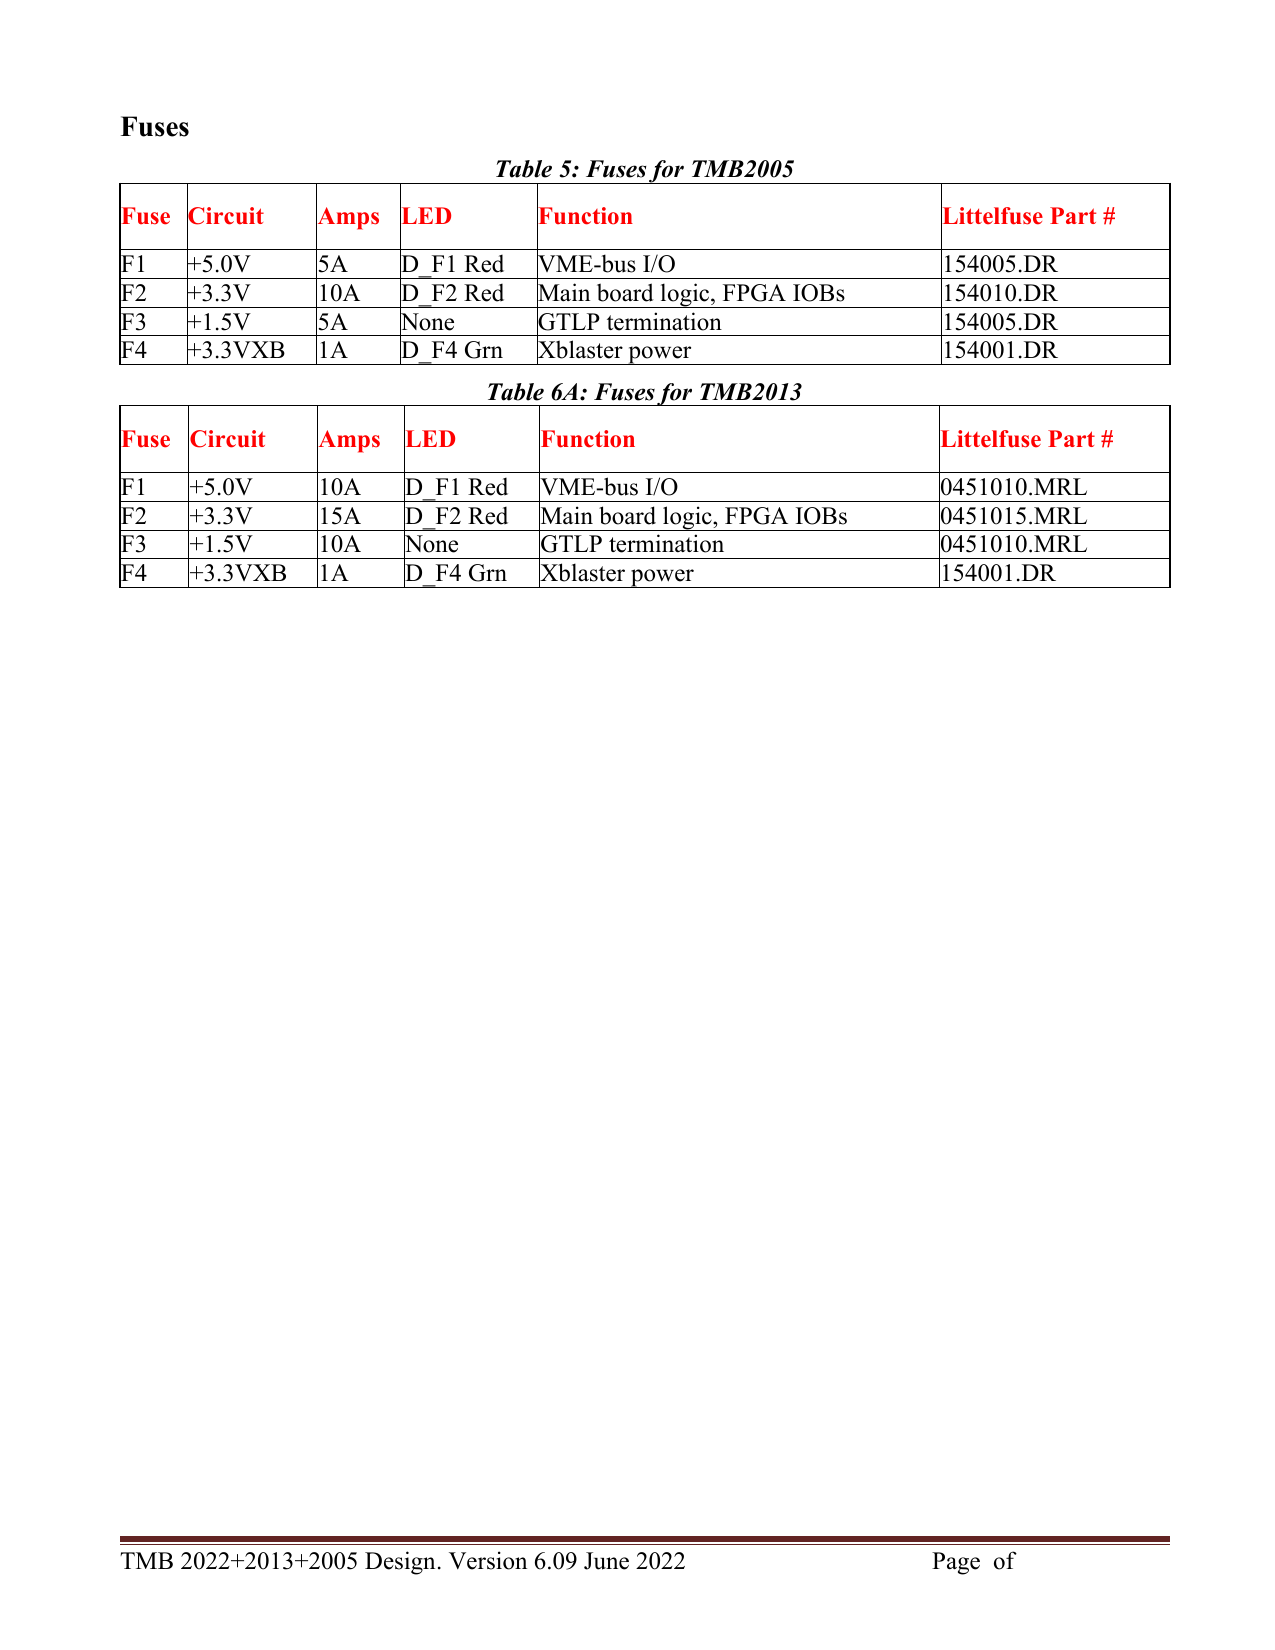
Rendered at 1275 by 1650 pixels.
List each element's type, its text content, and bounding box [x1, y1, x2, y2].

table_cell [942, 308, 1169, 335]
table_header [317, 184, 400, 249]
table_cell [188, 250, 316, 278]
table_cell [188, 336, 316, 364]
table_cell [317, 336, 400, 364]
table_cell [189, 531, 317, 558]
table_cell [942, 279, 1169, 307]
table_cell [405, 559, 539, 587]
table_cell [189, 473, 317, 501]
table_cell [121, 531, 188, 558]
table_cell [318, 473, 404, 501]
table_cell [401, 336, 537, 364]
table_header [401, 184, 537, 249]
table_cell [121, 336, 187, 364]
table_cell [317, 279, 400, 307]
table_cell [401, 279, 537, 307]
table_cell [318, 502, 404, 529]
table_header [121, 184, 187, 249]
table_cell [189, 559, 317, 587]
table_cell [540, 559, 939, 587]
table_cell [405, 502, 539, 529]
text Table 5: Fuses for TMB2005 [120, 155, 1170, 182]
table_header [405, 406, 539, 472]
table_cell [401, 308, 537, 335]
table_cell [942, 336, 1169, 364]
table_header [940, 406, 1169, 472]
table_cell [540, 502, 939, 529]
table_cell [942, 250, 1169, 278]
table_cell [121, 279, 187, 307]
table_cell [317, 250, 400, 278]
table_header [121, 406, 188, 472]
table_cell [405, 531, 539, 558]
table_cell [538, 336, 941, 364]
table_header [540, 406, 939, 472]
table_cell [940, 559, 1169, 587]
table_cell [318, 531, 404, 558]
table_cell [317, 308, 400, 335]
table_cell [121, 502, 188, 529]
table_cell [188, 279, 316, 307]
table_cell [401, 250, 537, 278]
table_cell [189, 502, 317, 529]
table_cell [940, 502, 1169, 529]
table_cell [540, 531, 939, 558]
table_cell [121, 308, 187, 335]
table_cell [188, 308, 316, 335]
text Table 6A: Fuses for TMB2013 [120, 378, 1170, 405]
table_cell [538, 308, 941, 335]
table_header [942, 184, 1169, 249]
subtitle Fuses [120, 110, 1170, 142]
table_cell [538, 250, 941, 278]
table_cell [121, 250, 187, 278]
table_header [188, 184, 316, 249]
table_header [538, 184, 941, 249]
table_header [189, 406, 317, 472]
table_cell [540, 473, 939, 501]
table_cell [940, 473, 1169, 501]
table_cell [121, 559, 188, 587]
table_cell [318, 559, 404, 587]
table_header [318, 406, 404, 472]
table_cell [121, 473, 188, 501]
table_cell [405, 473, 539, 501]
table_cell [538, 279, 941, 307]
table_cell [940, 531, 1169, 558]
